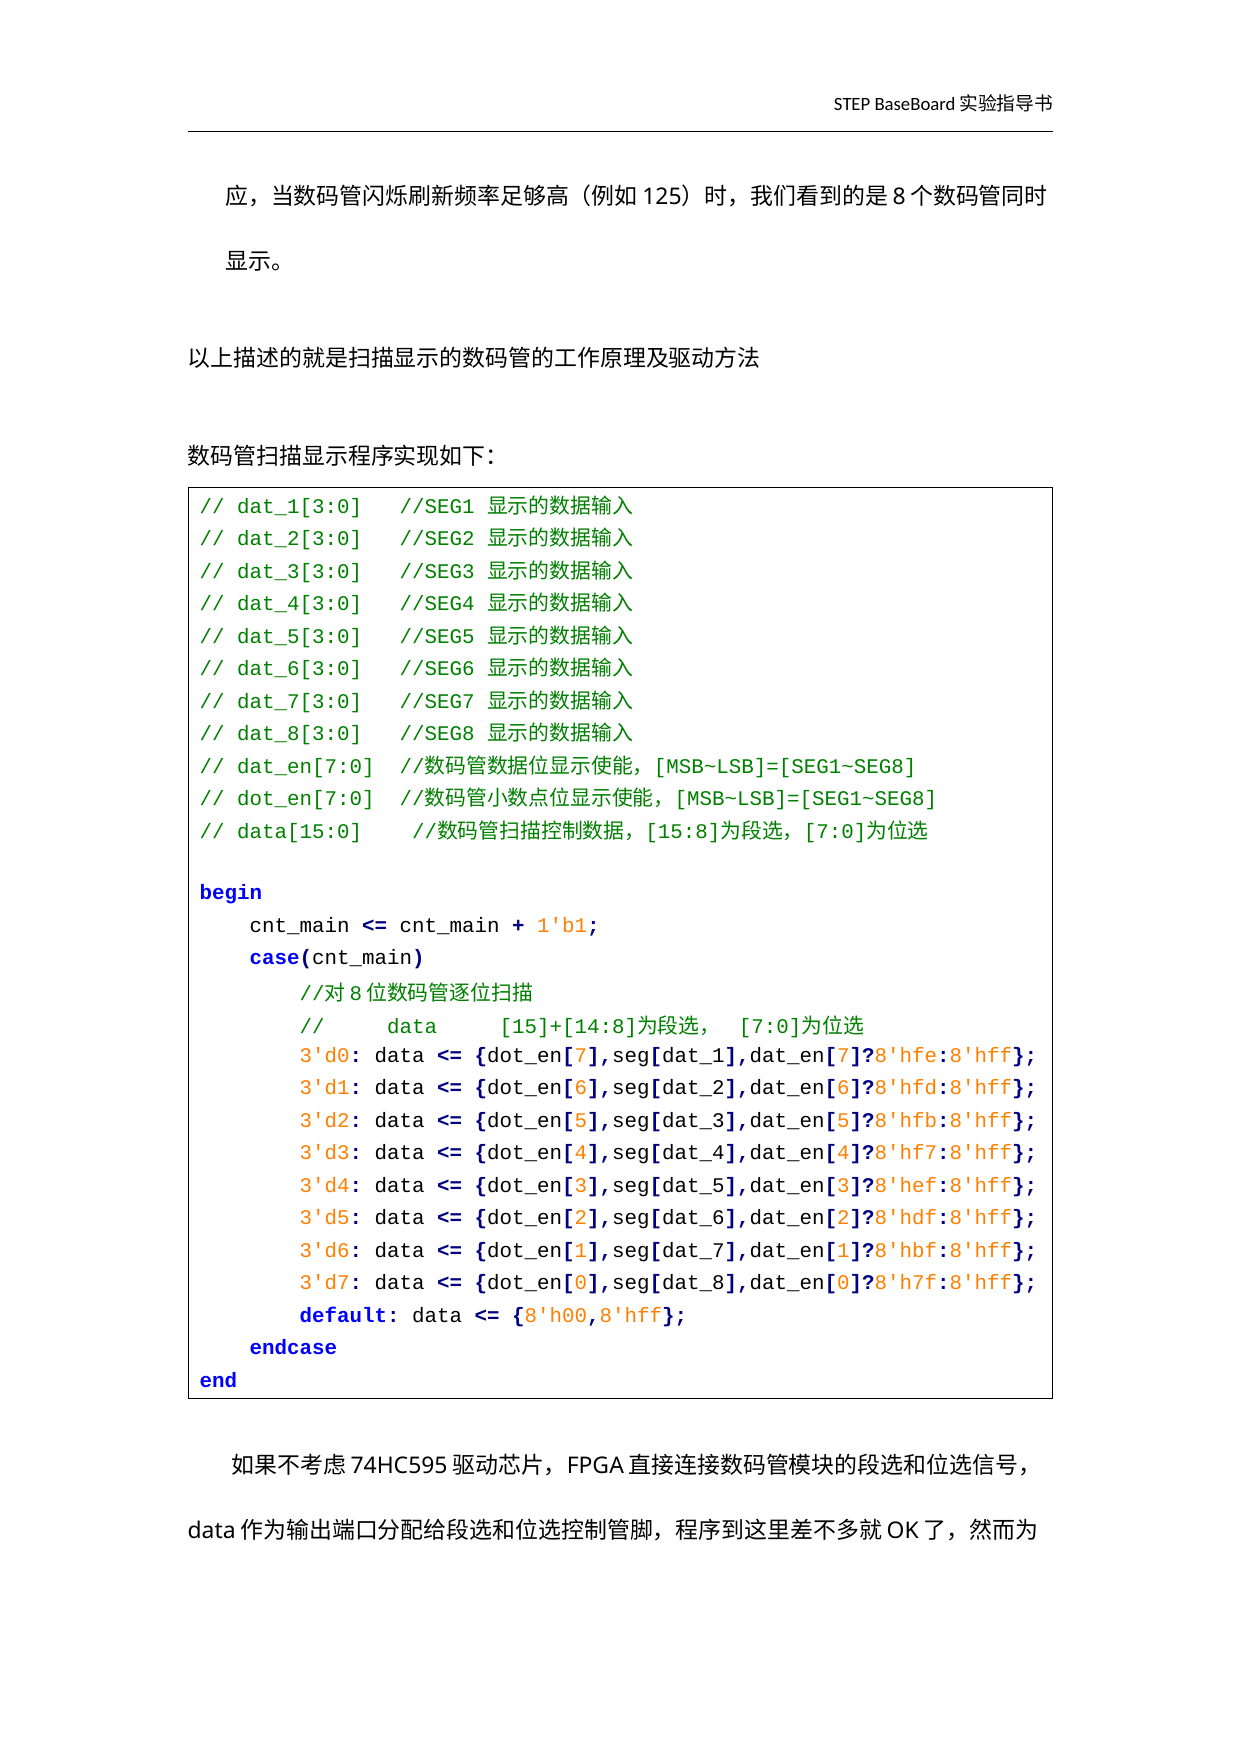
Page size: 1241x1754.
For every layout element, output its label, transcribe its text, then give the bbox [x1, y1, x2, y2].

text 数码管扫描显示程序实现如下： [187, 422, 1053, 487]
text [187, 1432, 1053, 1562]
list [187, 162, 1053, 292]
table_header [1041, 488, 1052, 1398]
text 以上描述的就是扫描显示的数码管的工作原理及驱动方法 [187, 324, 1053, 389]
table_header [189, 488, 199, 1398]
